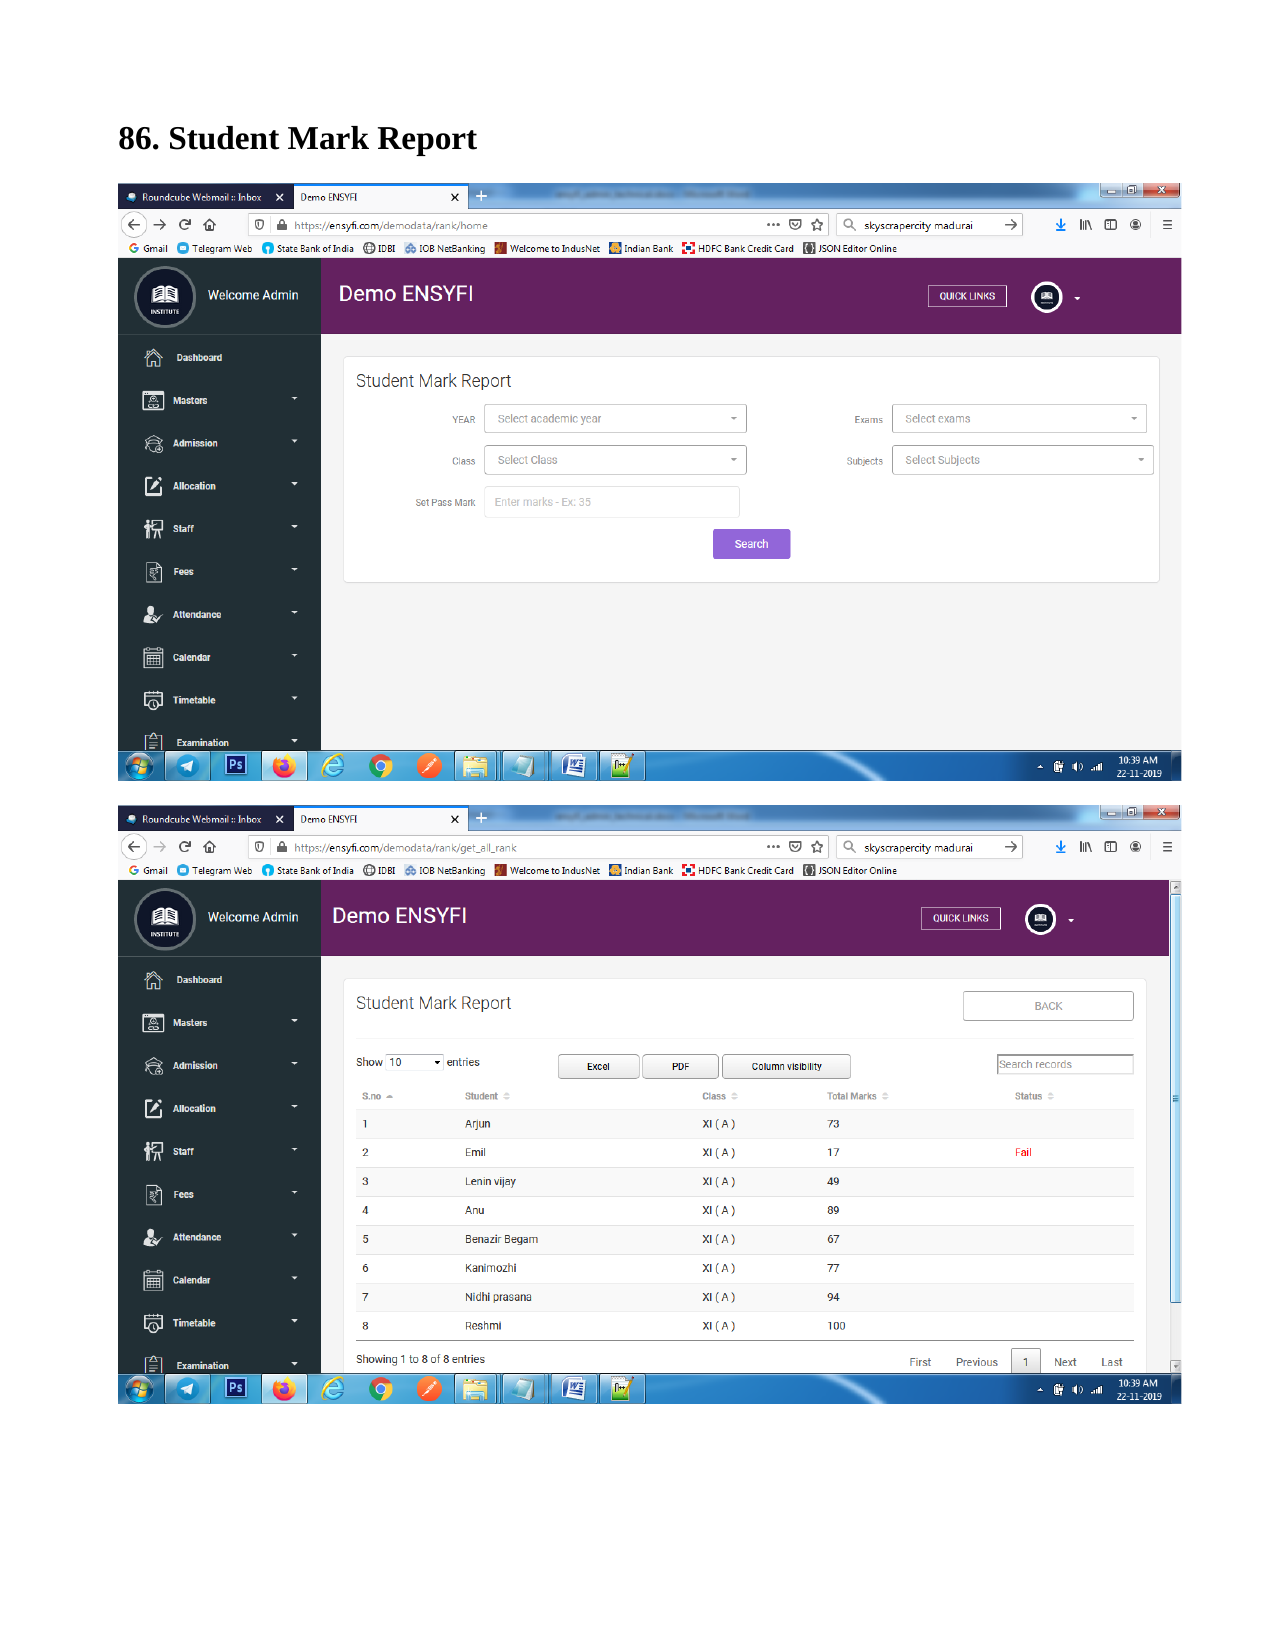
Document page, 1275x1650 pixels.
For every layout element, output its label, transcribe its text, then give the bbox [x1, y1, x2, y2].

text 86. Student Mark Report [118, 118, 1181, 157]
picture [118, 805, 1182, 1404]
picture [118, 183, 1182, 781]
